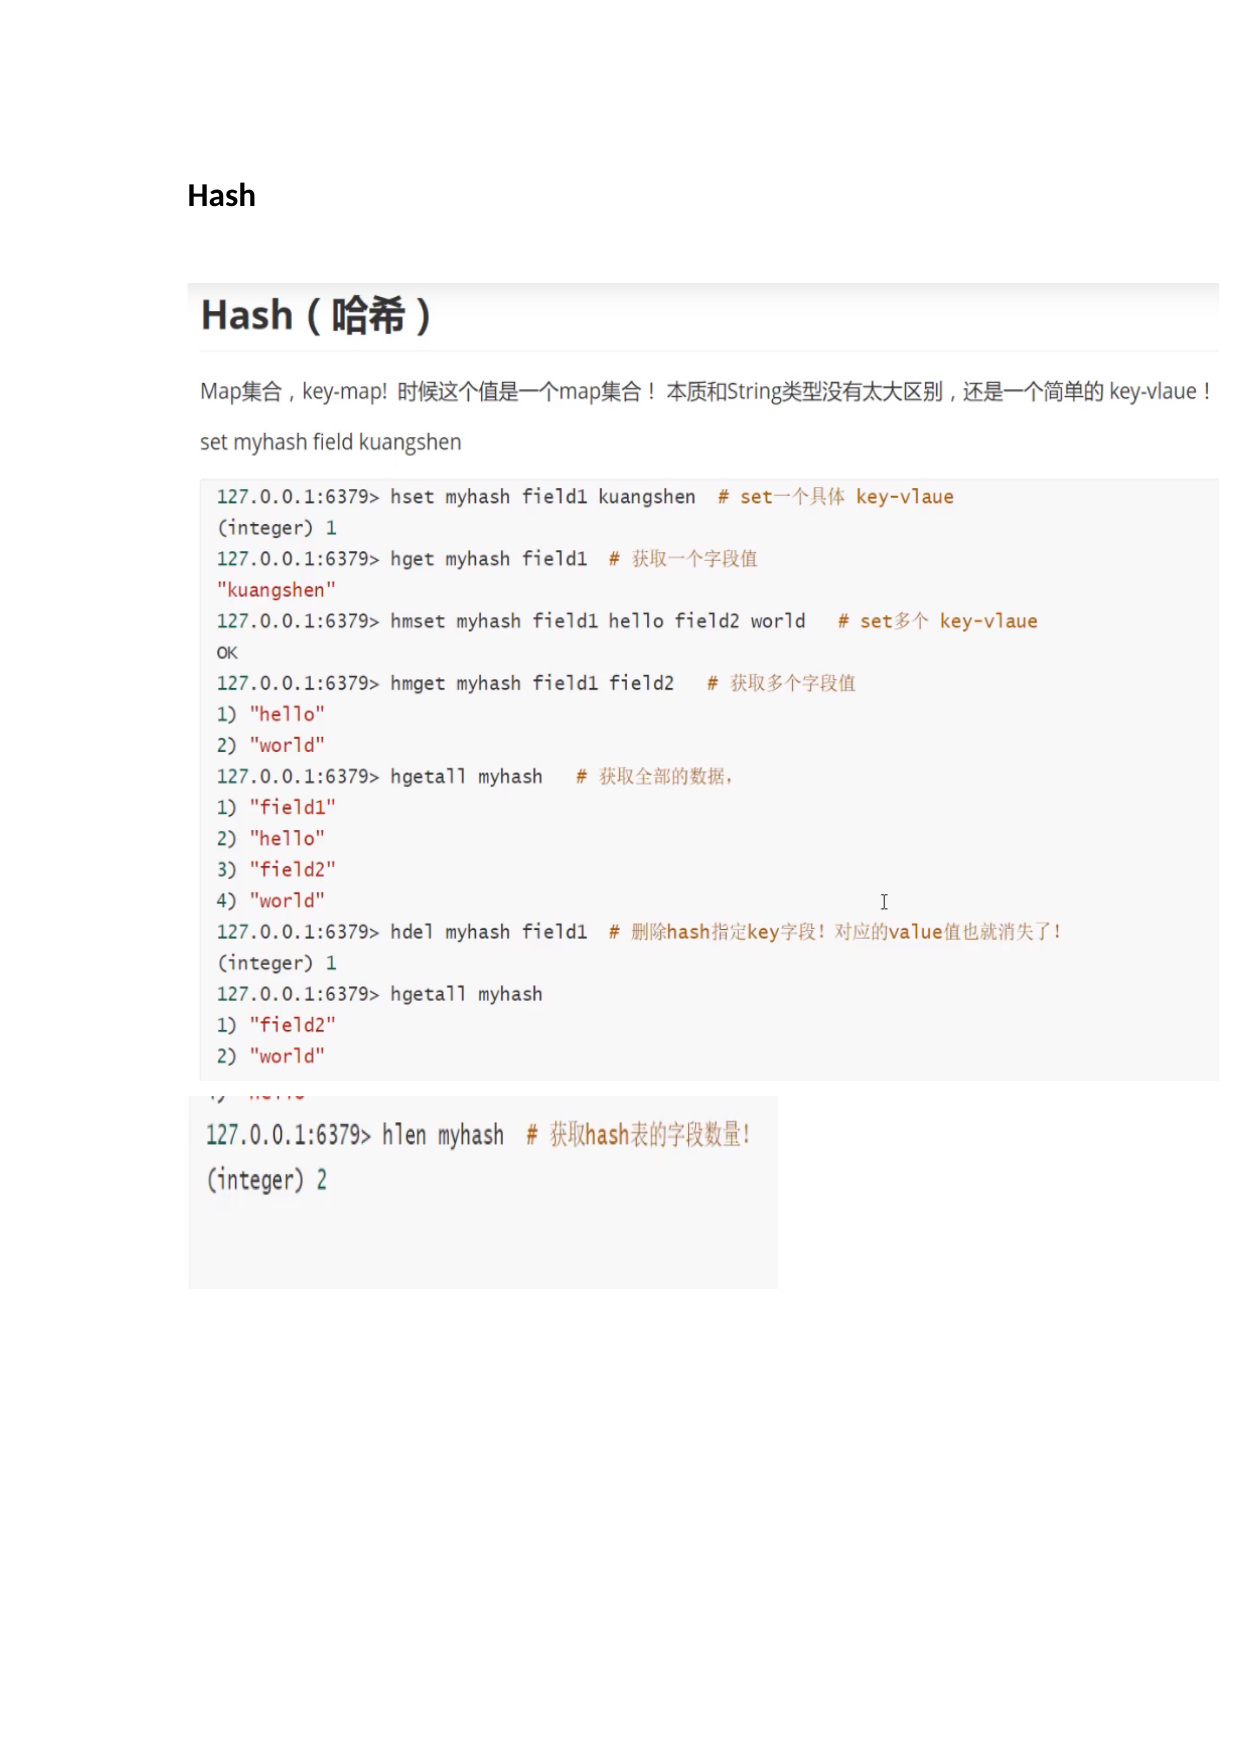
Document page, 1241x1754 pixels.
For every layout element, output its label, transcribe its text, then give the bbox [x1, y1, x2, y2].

picture [187, 283, 1219, 1081]
picture [187, 1096, 779, 1289]
subtitle Hash [187, 162, 1053, 227]
